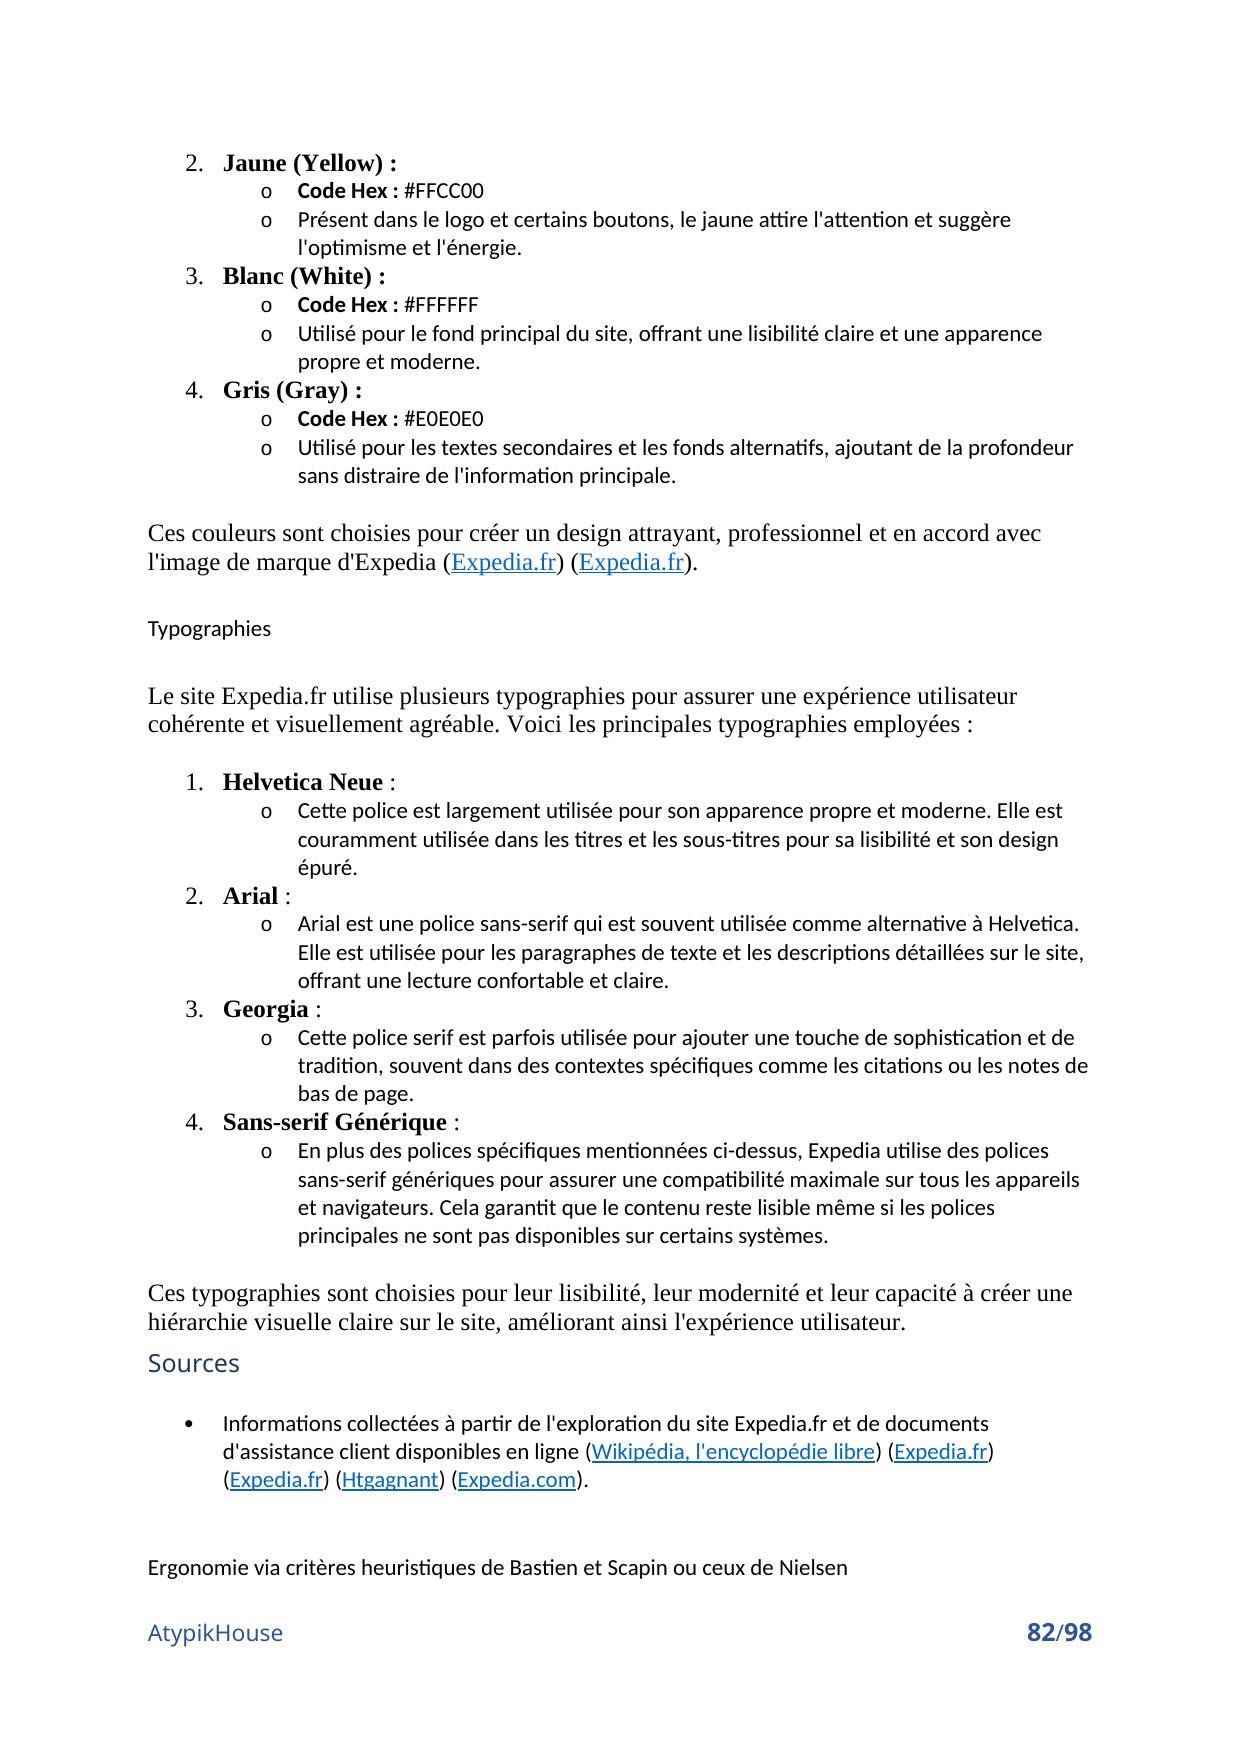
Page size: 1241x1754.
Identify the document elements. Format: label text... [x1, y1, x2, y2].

list Cette police est largement utilisée pour son apparence propre et moderne. Elle est couramment utilisée dans les titres et les sous-titres pour sa lisibilité et son design épuré. [260, 796, 1093, 881]
list Code Hex : #E0E0E0 [260, 404, 1093, 433]
list Présent dans le logo et certains boutons, le jaune attire l'attention et suggère l'optimisme et l'énergie. [260, 205, 1093, 261]
list Cette police serif est parfois utilisée pour ajouter une touche de sophistication et de tradition, souvent dans des contextes spécifiques comme les citations ou les notes de bas de page. [260, 1023, 1093, 1107]
list Georgia : [185, 994, 1093, 1023]
text Typographies [148, 614, 1093, 642]
list Arial est une police sans-serif qui est souvent utilisée comme alternative à Helvetica. Elle est utilisée pour les paragraphes de texte et les descriptions détaillées sur le site, offrant une lecture confortable et claire. [260, 909, 1093, 994]
list Jaune (Yellow) : [185, 148, 1093, 176]
list Code Hex : #FFFFFF [260, 290, 1093, 319]
text Le site Expedia.fr utilise plusieurs typographies pour assurer une expérience utilisateur cohérente et visuellement agréable. Voici les principales typographies employées : [148, 681, 1093, 738]
list Code Hex : #FFCC00 [260, 176, 1093, 205]
text Ces typographies sont choisies pour leur lisibilité, leur modernité et leur capacité à créer une hiérarchie visuelle claire sur le site, améliorant ainsi l'expérience utilisateur. [148, 1278, 1093, 1335]
list Utilisé pour le fond principal du site, offrant une lisibilité claire et une apparence propre et moderne. [260, 319, 1093, 375]
list Gris (Gray) : [185, 375, 1093, 404]
subtitle Sources [148, 1346, 1093, 1380]
list Utilisé pour les textes secondaires et les fonds alternatifs, ajoutant de la profondeur sans distraire de l'information principale. [260, 433, 1093, 489]
list Arial : [185, 881, 1093, 909]
text Ces couleurs sont choisies pour créer un design attrayant, professionnel et en accord avec l'image de marque d'Expedia​ (Expedia.fr)​​ (Expedia.fr)​. [148, 518, 1093, 576]
list Helvetica Neue : [185, 767, 1093, 796]
list Sans-serif Générique : [185, 1107, 1093, 1136]
list Informations collectées à partir de l'exploration du site Expedia.fr et de documents d'assistance client disponibles en ligne​ (Wikipédia, l'encyclopédie libre)​​ (Expedia.fr)​​ (Expedia.fr)​​ (Htgagnant)​​ (Expedia.com)​. [185, 1409, 1093, 1493]
text Ergonomie via critères heuristiques de Bastien et Scapin ou ceux de Nielsen [148, 1553, 1093, 1581]
list En plus des polices spécifiques mentionnées ci-dessus, Expedia utilise des polices sans-serif génériques pour assurer une compatibilité maximale sur tous les appareils et navigateurs. Cela garantit que le contenu reste lisible même si les polices principales ne sont pas disponibles sur certains systèmes. [260, 1136, 1093, 1249]
list Blanc (White) : [185, 261, 1093, 290]
